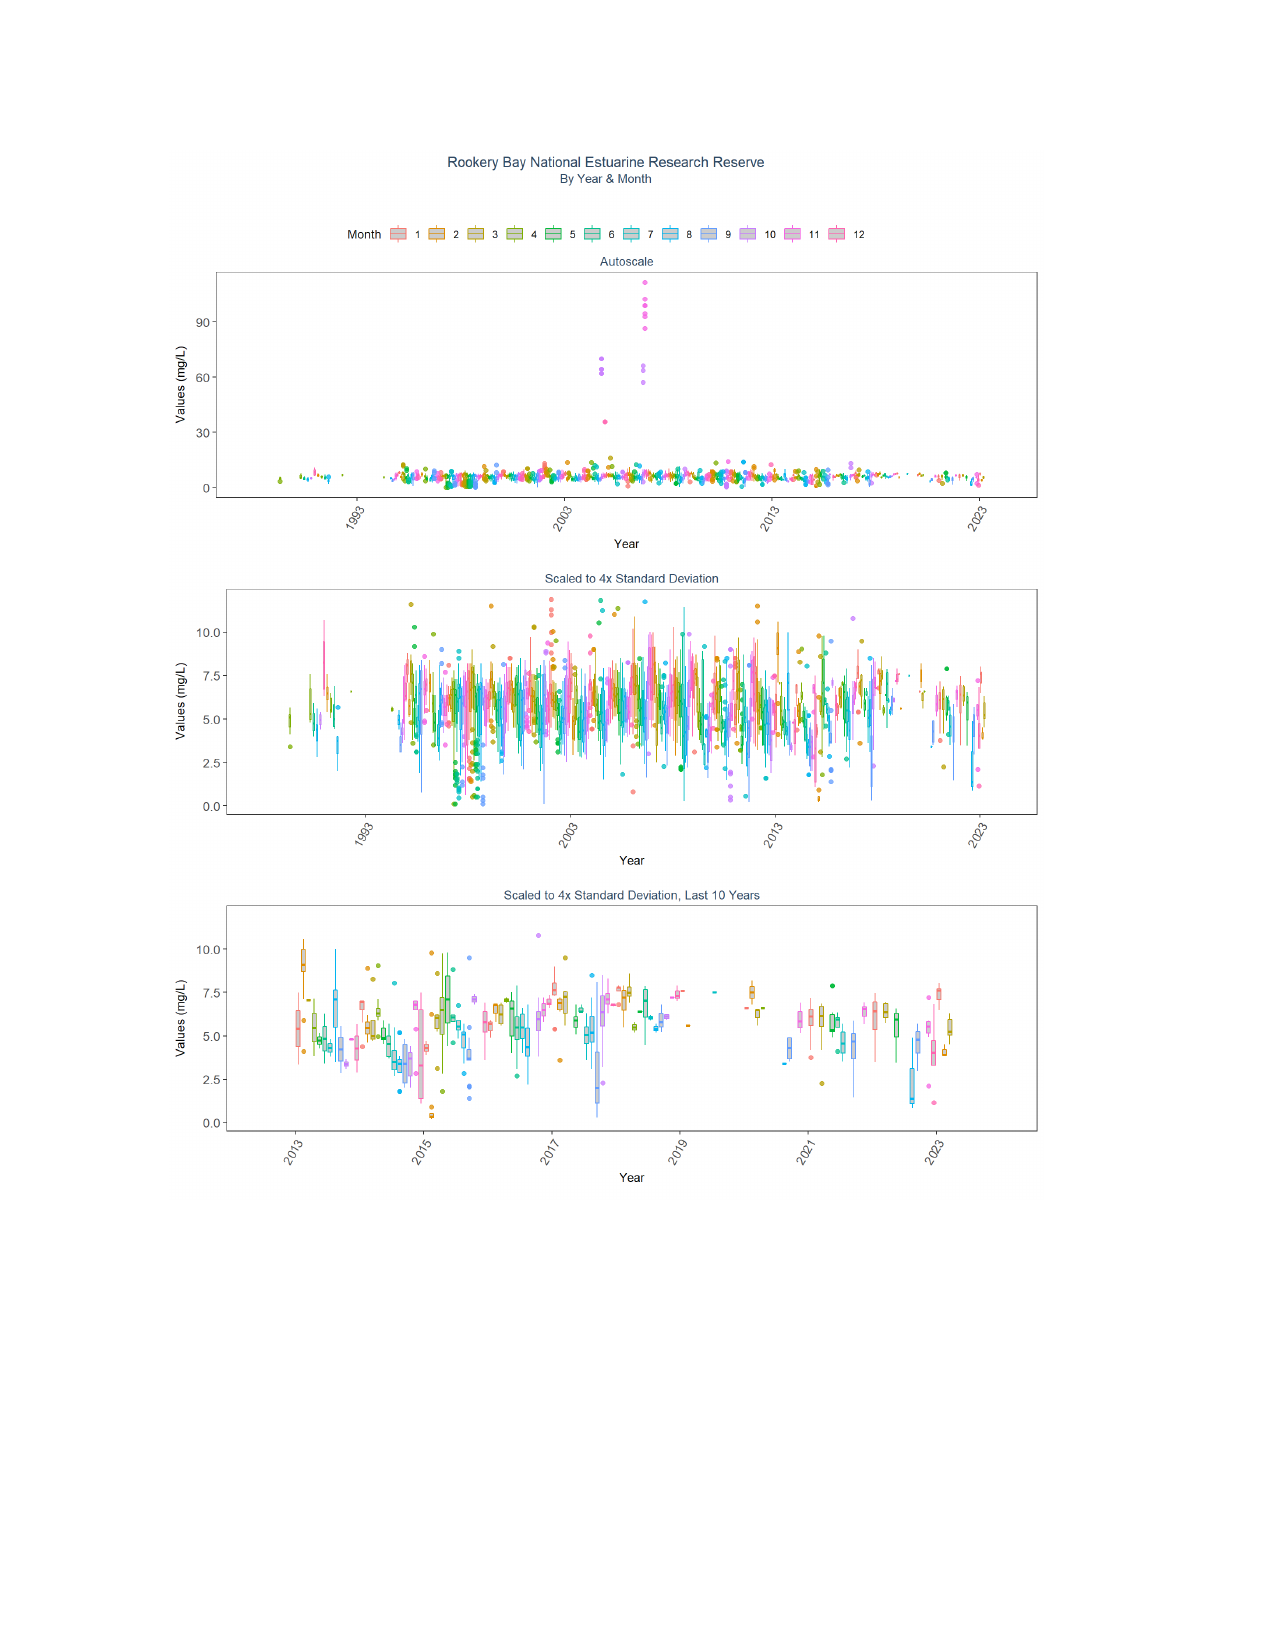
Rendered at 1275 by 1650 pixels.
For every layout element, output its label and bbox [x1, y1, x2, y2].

picture [168, 150, 1044, 1200]
